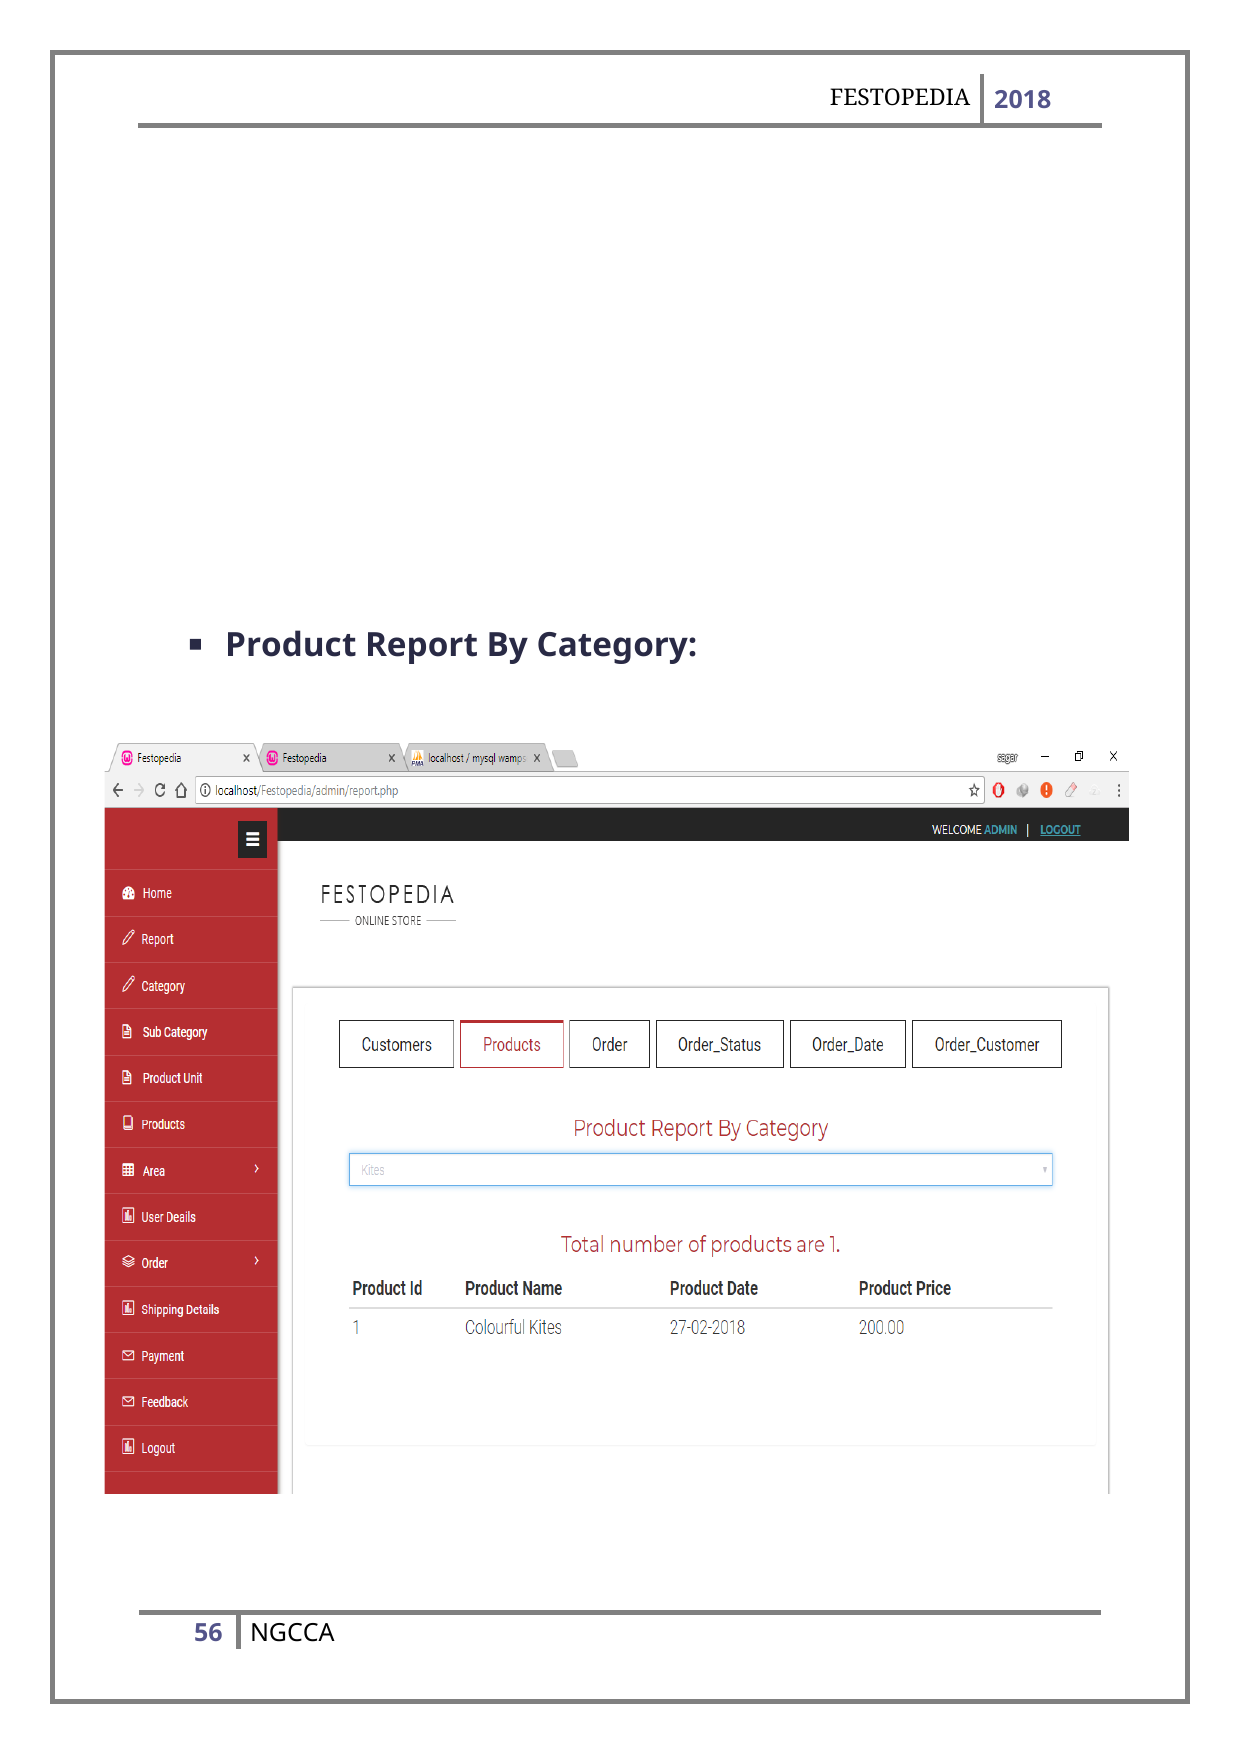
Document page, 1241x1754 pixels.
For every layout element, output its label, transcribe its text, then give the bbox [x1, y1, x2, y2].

picture [104, 743, 1128, 1493]
list Product Report By Category: [187, 621, 1090, 666]
